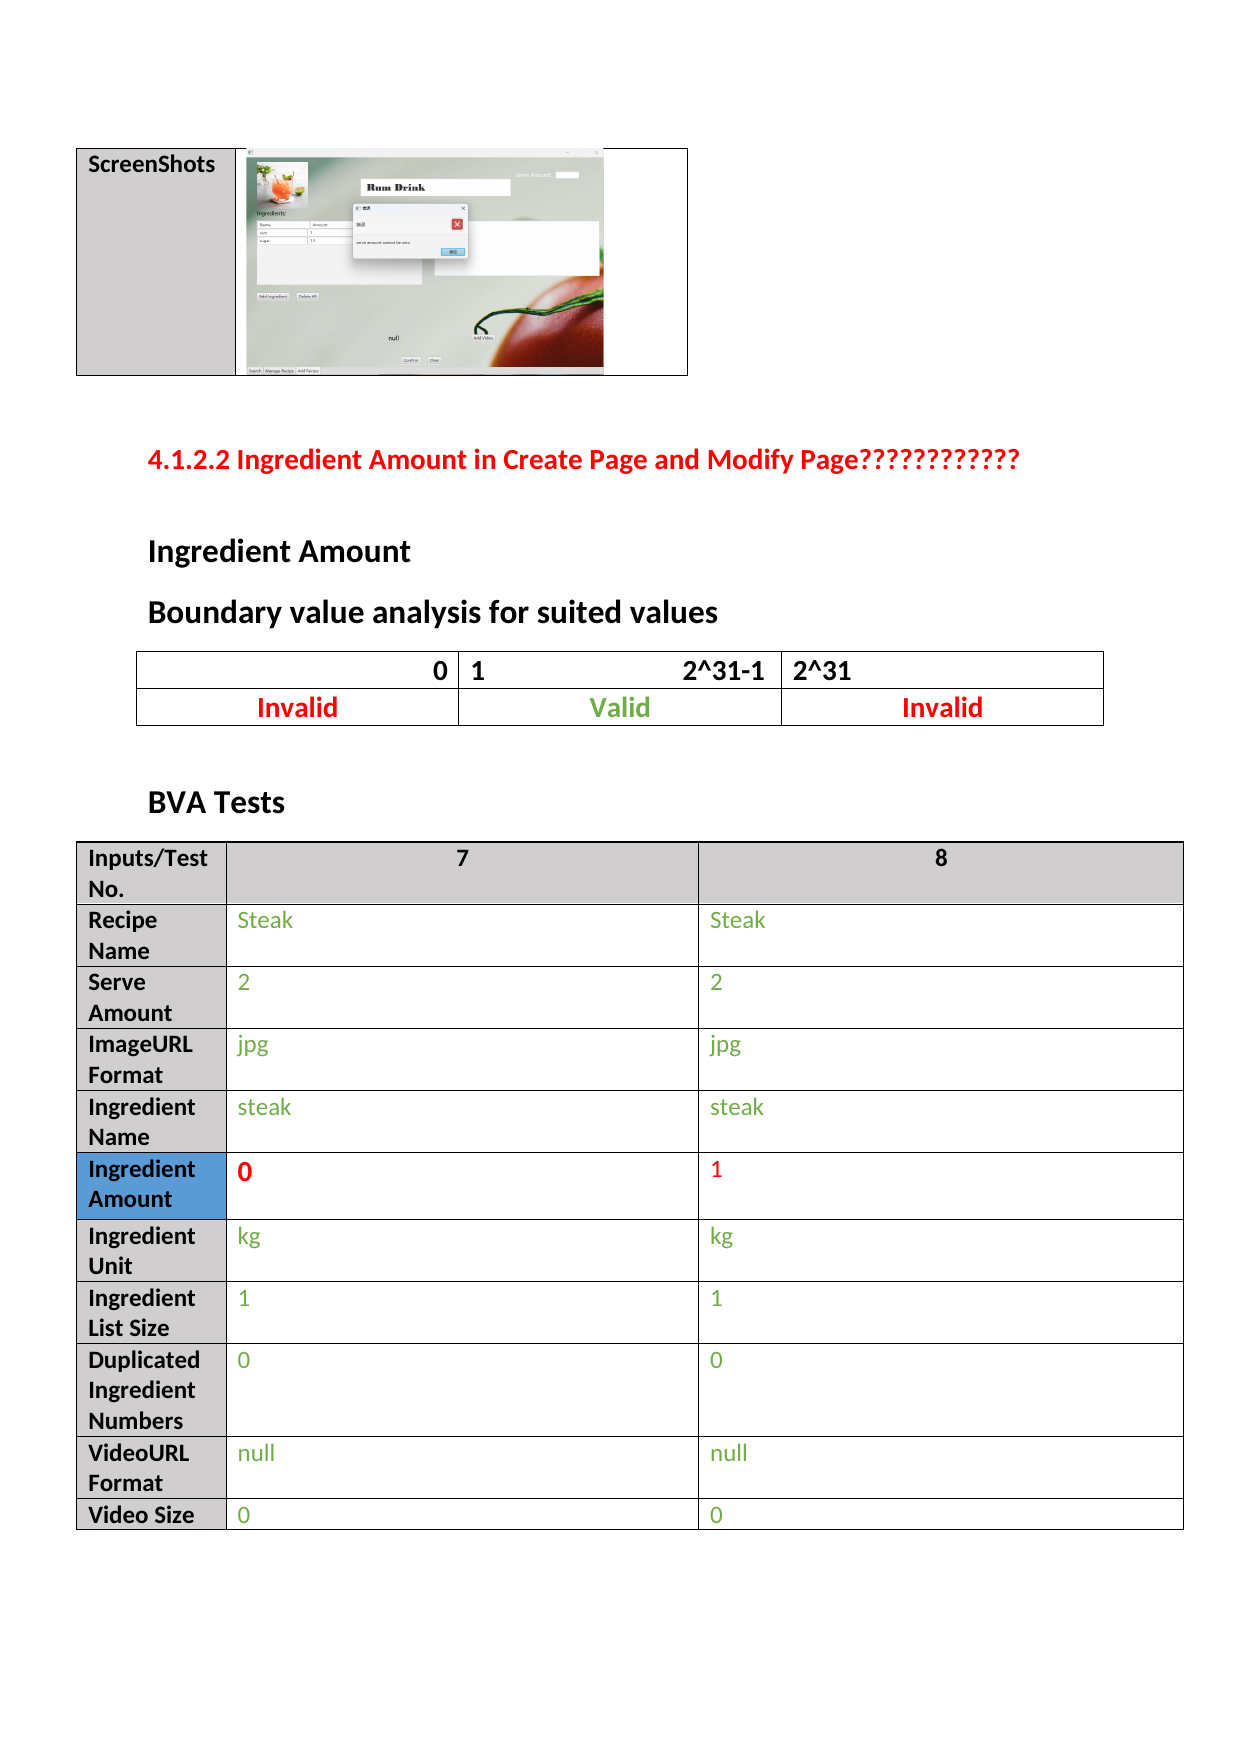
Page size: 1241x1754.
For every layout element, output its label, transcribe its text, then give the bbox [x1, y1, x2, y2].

table_cell [236, 149, 246, 375]
table_cell kg [699, 1220, 1183, 1281]
table_header 0 [137, 652, 458, 688]
table_cell Steak [699, 905, 1183, 966]
table_cell 0 [227, 1499, 698, 1529]
table_cell Serve Amount [77, 967, 226, 1028]
table_header 7 [227, 843, 698, 903]
table_cell ImageURL Format [77, 1029, 226, 1090]
table_cell jpg [227, 1029, 698, 1090]
table_cell [604, 149, 687, 375]
table_cell 2 [227, 967, 698, 1028]
table_cell Invalid [137, 689, 458, 724]
text Ingredient Amount [148, 530, 1093, 571]
table_cell Valid [459, 689, 781, 724]
table_header 2^31 [782, 652, 1103, 688]
table_cell 2 [699, 967, 1183, 1028]
table_cell VideoURL Format [77, 1437, 226, 1498]
table_cell Ingredient List Size [77, 1282, 226, 1343]
table_cell Steak [227, 905, 698, 966]
text BVA Tests [148, 781, 1093, 821]
table_cell null [699, 1437, 1183, 1498]
table_cell Video Size [77, 1499, 226, 1529]
table_cell Invalid [782, 689, 1103, 724]
table_header Inputs/Test No. [77, 843, 226, 903]
picture [246, 148, 604, 375]
table_cell 0 [699, 1499, 1183, 1529]
table_cell steak [227, 1091, 698, 1152]
table_header 1 2^31-1 [459, 652, 781, 688]
subtitle 4.1.2.2 Ingredient Amount in Create Page and Modify Page???????????? [148, 441, 1093, 477]
table_cell 1 [227, 1282, 698, 1343]
table_cell kg [227, 1220, 698, 1281]
table_cell 0 [227, 1153, 698, 1219]
table_cell Ingredient Name [77, 1091, 226, 1152]
table_cell null [227, 1437, 698, 1498]
table_cell 1 [699, 1282, 1183, 1343]
table_cell steak [699, 1091, 1183, 1152]
table_cell Ingredient Amount [77, 1153, 226, 1219]
table_cell jpg [699, 1029, 1183, 1090]
table_cell Duplicated Ingredient Numbers [77, 1344, 226, 1436]
table_cell ScreenShots [77, 149, 235, 375]
text Boundary value analysis for suited values [148, 591, 1093, 631]
table_cell 0 [699, 1344, 1183, 1436]
table_cell 1 [699, 1153, 1183, 1219]
table_cell Recipe Name [77, 905, 226, 966]
table_cell Ingredient Unit [77, 1220, 226, 1281]
table_header 8 [699, 843, 1183, 903]
table_cell 0 [227, 1344, 698, 1436]
